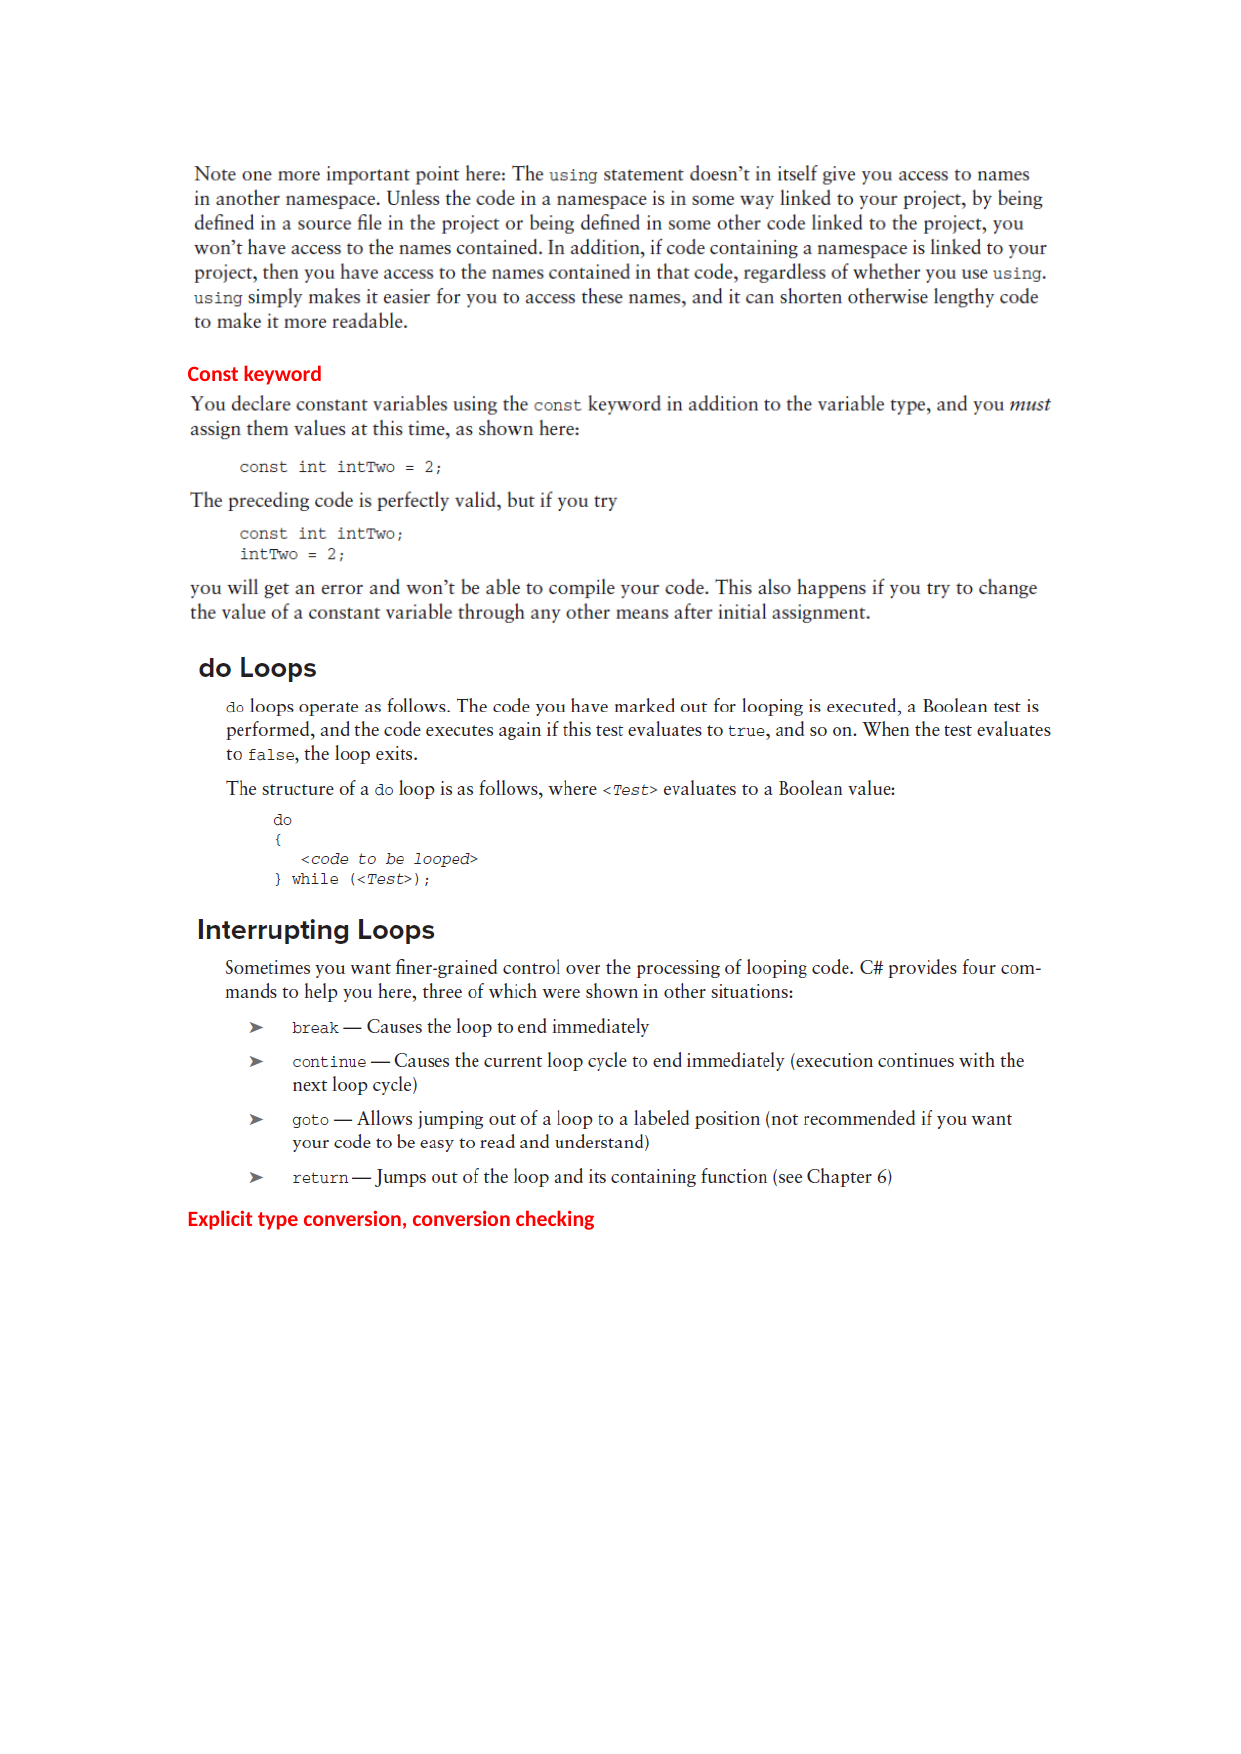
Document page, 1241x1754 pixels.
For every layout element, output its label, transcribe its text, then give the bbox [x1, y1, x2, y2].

picture [187, 162, 1053, 333]
text Const keyword [187, 357, 1053, 389]
picture [187, 389, 1053, 629]
picture [187, 649, 1053, 898]
text Explicit type conversion, conversion checking [187, 1202, 1053, 1234]
picture [187, 909, 1053, 1193]
